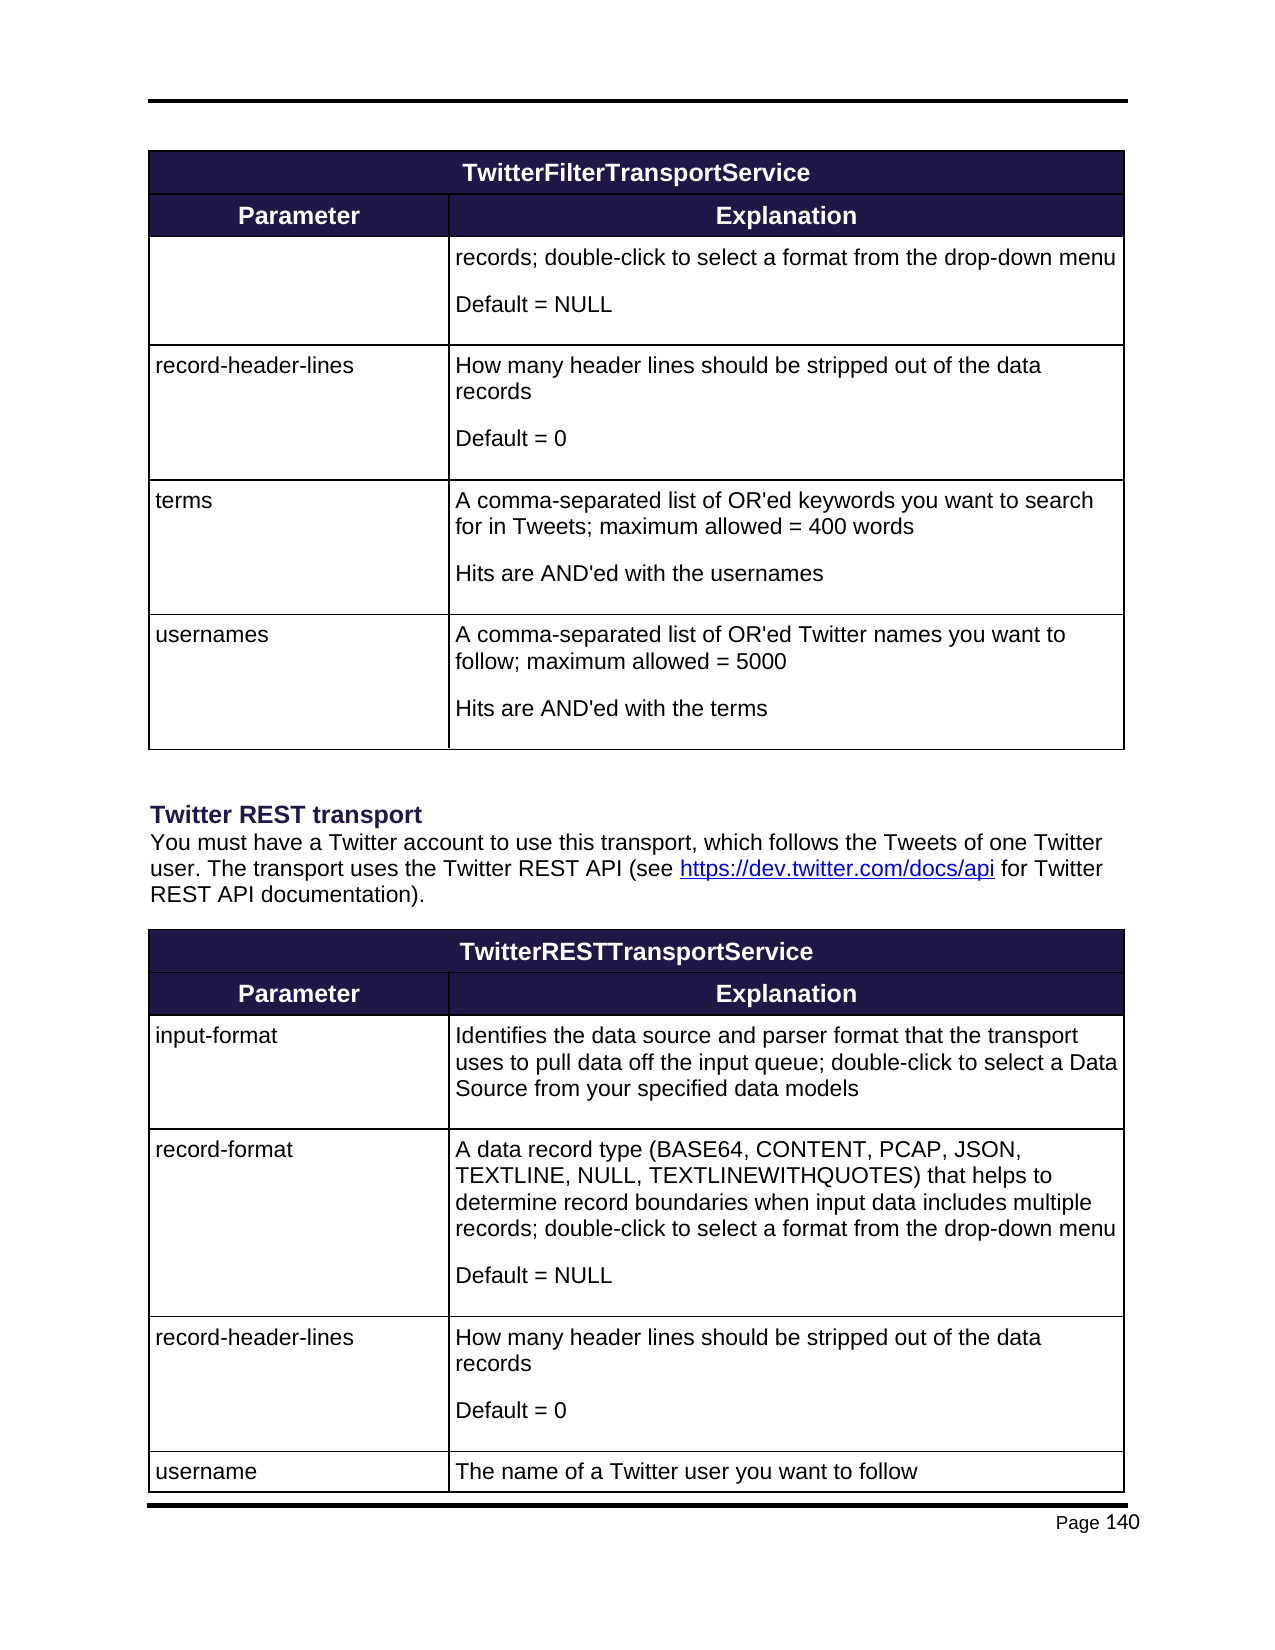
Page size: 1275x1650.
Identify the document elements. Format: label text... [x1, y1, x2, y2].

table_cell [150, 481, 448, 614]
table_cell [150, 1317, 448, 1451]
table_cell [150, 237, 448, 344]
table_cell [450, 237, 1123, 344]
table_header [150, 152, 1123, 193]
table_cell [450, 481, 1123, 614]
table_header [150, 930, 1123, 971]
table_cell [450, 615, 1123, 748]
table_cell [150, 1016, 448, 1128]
text You must have a Twitter account to use this transport, which follows the Tweets of one Twitter user. The transport uses the Twitter REST API (see https://dev.twitter.com/docs/api for Twitter REST API documentation). [150, 829, 1125, 908]
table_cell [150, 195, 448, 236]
subtitle Twitter REST transport [150, 800, 1125, 829]
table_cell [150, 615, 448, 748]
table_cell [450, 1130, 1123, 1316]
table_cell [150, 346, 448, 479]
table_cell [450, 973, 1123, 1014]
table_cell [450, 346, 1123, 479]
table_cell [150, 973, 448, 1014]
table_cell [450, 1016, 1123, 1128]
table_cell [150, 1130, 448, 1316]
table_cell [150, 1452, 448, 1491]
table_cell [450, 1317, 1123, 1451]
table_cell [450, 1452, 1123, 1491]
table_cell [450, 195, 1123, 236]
